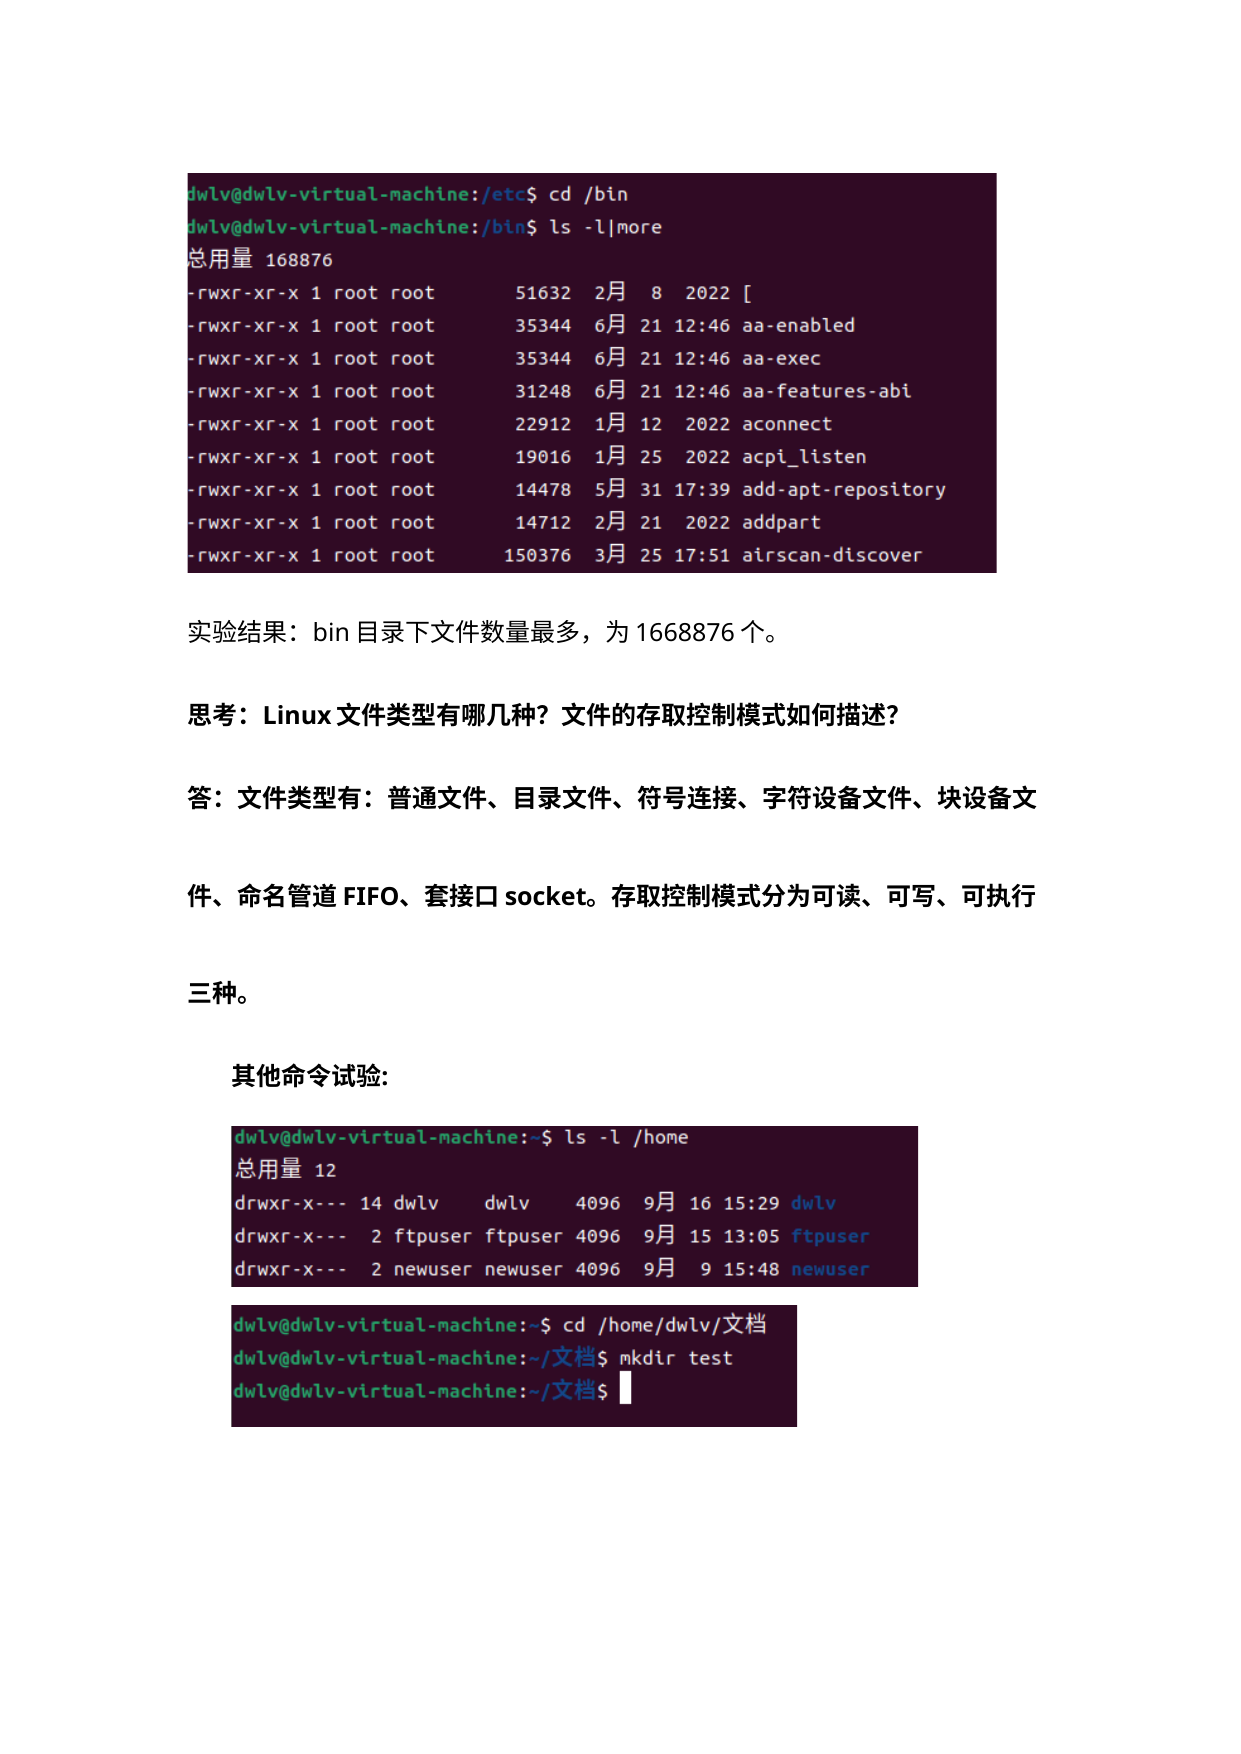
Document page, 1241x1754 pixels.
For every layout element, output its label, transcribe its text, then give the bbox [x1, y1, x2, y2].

picture [231, 1305, 798, 1427]
text 思考：Linux文件类型有哪几种？文件的存取控制模式如何描述？ [187, 681, 1053, 746]
text 其他命令试验: [187, 1042, 1053, 1107]
text 答：文件类型有：普通文件、目录文件、符号连接、字符设备文件、块设备文件、命名管道FIFO、套接口socket。存取控制模式分为可读、可写、可执行三种。 [187, 764, 1053, 1024]
picture [231, 1126, 919, 1287]
text 实验结果：bin目录下文件数量最多，为1668876个。 [187, 598, 1053, 663]
picture [187, 173, 997, 573]
